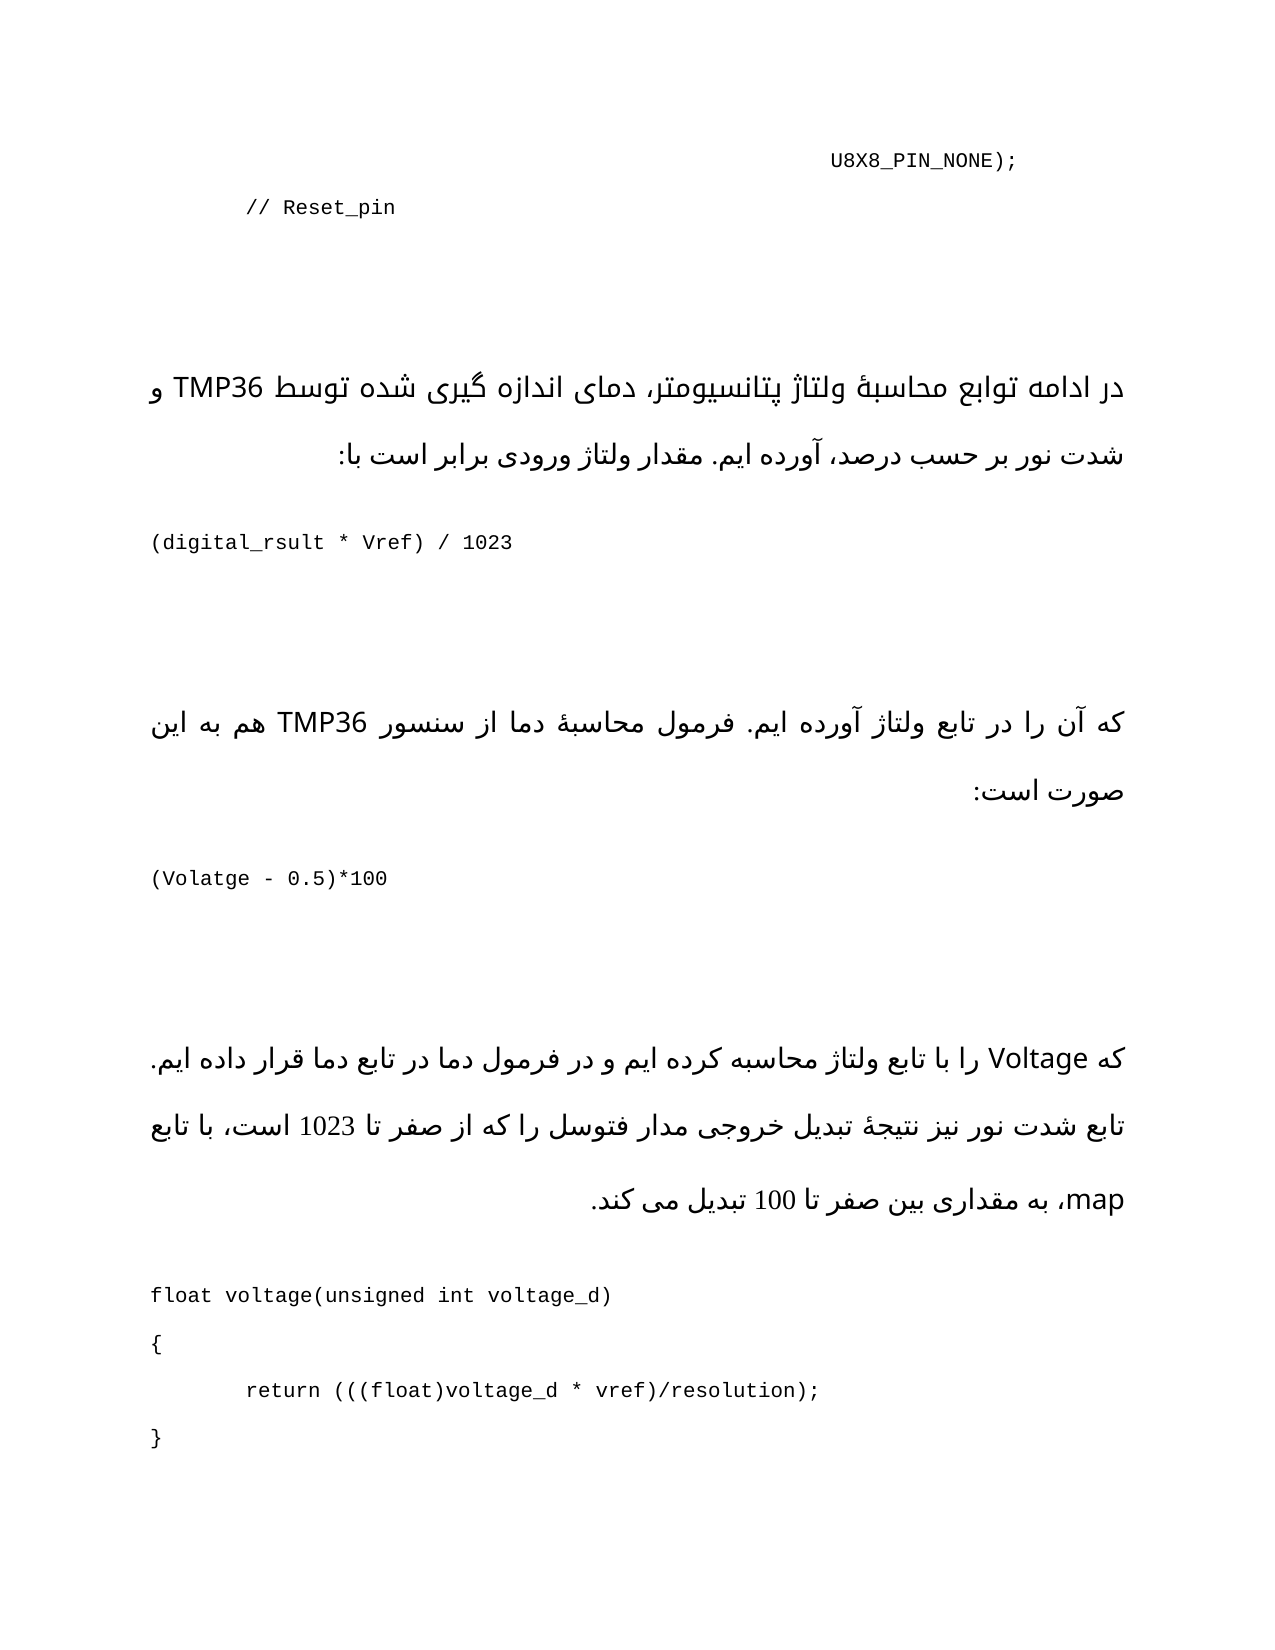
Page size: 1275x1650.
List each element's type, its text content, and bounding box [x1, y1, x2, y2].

text که Voltage را با تابع ولتاژ محاسبه کرده ایم و در فرمول دما در تابع دما قرار داده ایم. تابع شدت نور نیز نتیجۀ تبدیل خروجی مدار فتوسل را که از صفر تا 1023 است، با تابع map، به مقداری بین صفر تا 100 تبدیل می کند. [150, 1038, 1125, 1218]
text (digital_rsult * Vref) / 1023 [150, 532, 1125, 556]
text در ادامه توابع محاسبۀ ولتاژ پتانسیومتر، دمای اندازه گیری شده توسط TMP36 و شدت نور بر حسب درصد، آورده ایم. مقدار ولتاژ ورودی برابر است با: [150, 368, 1125, 471]
text (Volatge - 0.5)*100 [150, 867, 1125, 891]
text float voltage(unsigned int voltage_d) [150, 1285, 1125, 1309]
text return (((float)voltage_d * vref)/resolution); [150, 1380, 1125, 1403]
text که آن را در تابع ولتاژ آورده ایم. فرمول محاسبۀ دما از سنسور TMP36 هم به این صورت است: [150, 703, 1125, 806]
text U8X8_PIN_NONE); // Reset_pin [150, 150, 1125, 221]
text { [150, 1332, 1125, 1356]
text } [150, 1427, 1125, 1451]
